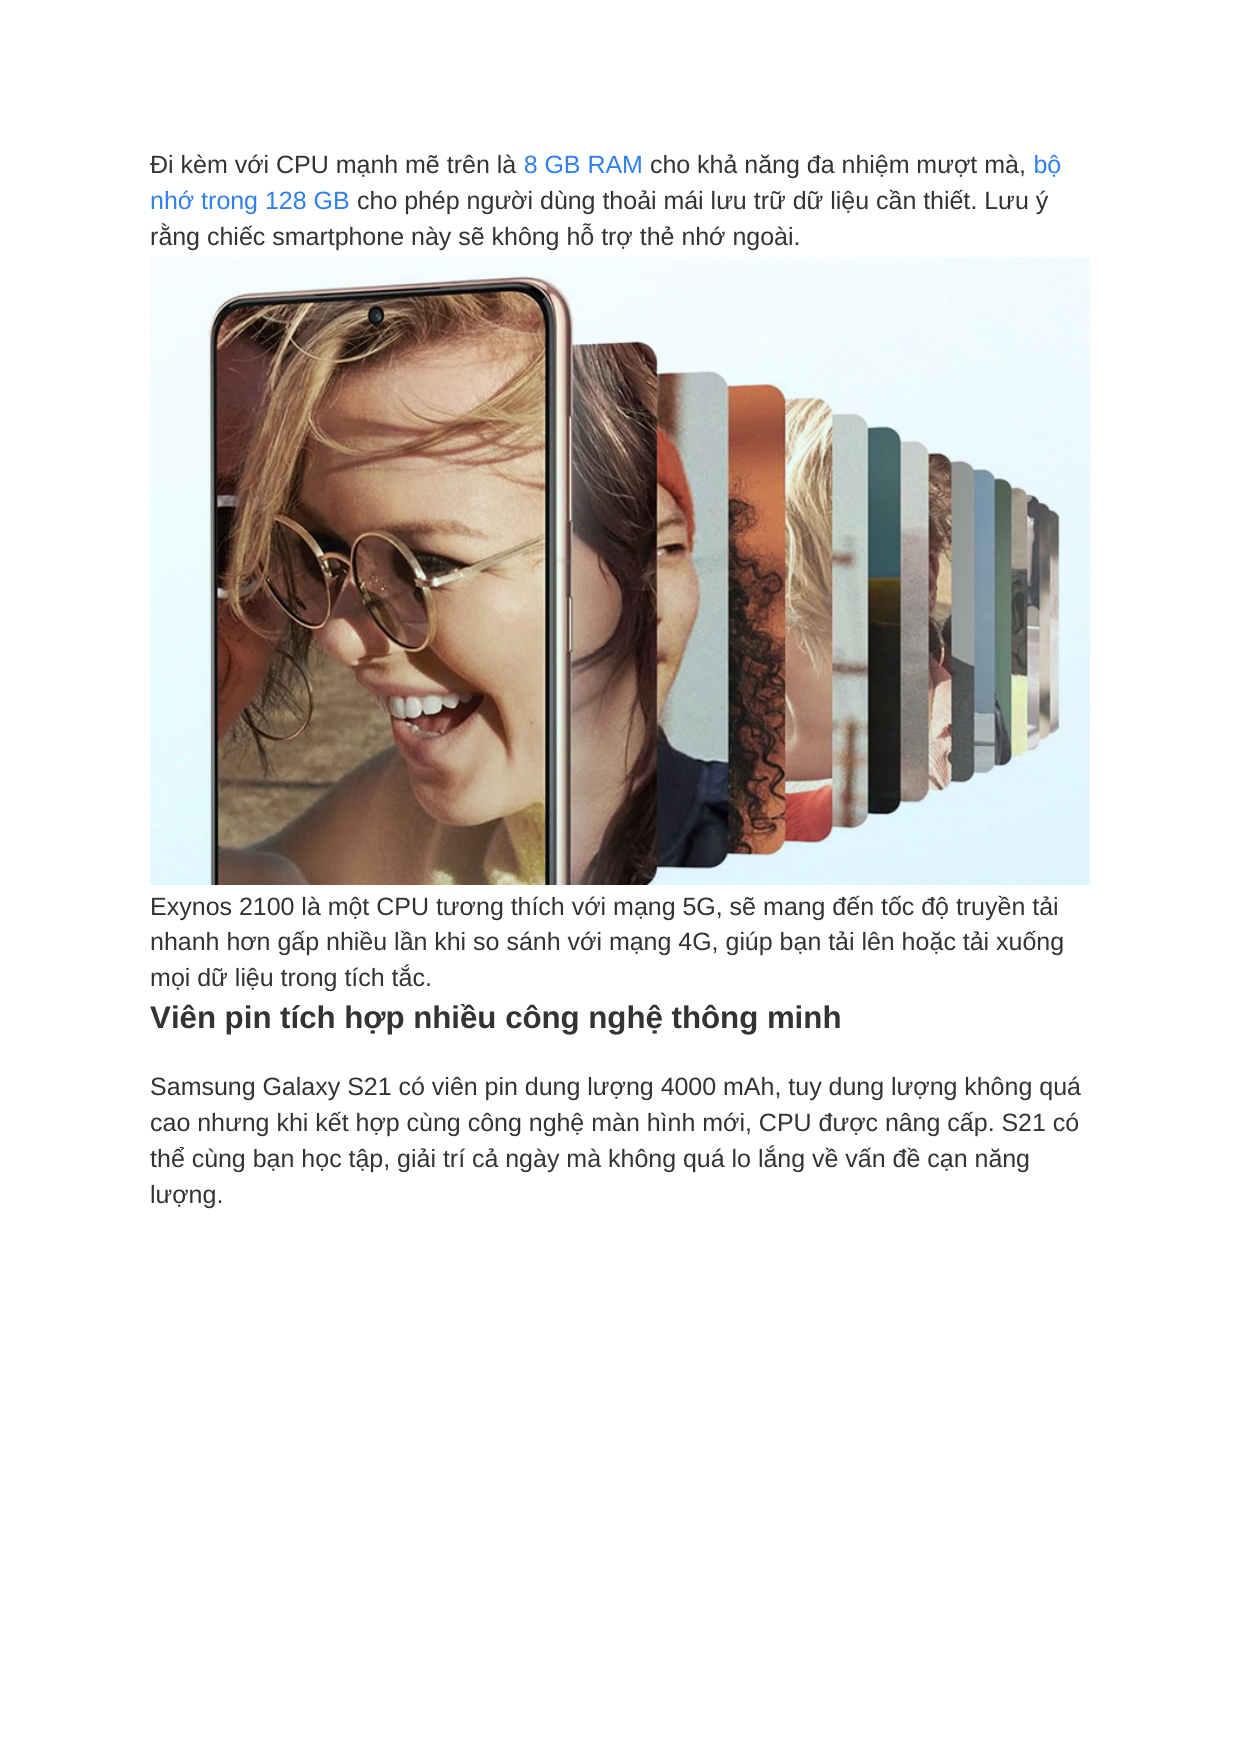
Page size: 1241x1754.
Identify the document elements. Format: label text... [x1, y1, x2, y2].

text Samsung Galaxy S21 có viên pin dung lượng 4000 mAh, tuy dung lượng không quá cao nhưng khi kết hợp cùng công nghệ màn hình mới, CPU được nâng cấp. S21 có thể cùng bạn học tập, giải trí cả ngày mà không quá lo lắng về vấn đề cạn năng lượng. [150, 1072, 1090, 1209]
text Đi kèm với CPU mạnh mẽ trên là 8 GB RAM cho khả năng đa nhiệm mượt mà, bộ nhớ trong 128 GB cho phép người dùng thoải mái lưu trữ dữ liệu cần thiết. Lưu ý rằng chiếc smartphone này sẽ không hỗ trợ thẻ nhớ ngoài. [150, 150, 1090, 251]
picture [150, 257, 1091, 885]
text Exynos 2100 là một CPU tương thích với mạng 5G, sẽ mang đến tốc độ truyền tải nhanh hơn gấp nhiều lần khi so sánh với mạng 4G, giúp bạn tải lên hoặc tải xuống mọi dữ liệu trong tích tắc. [150, 891, 1090, 992]
subtitle Viên pin tích hợp nhiều công nghệ thông minh [150, 999, 1090, 1035]
